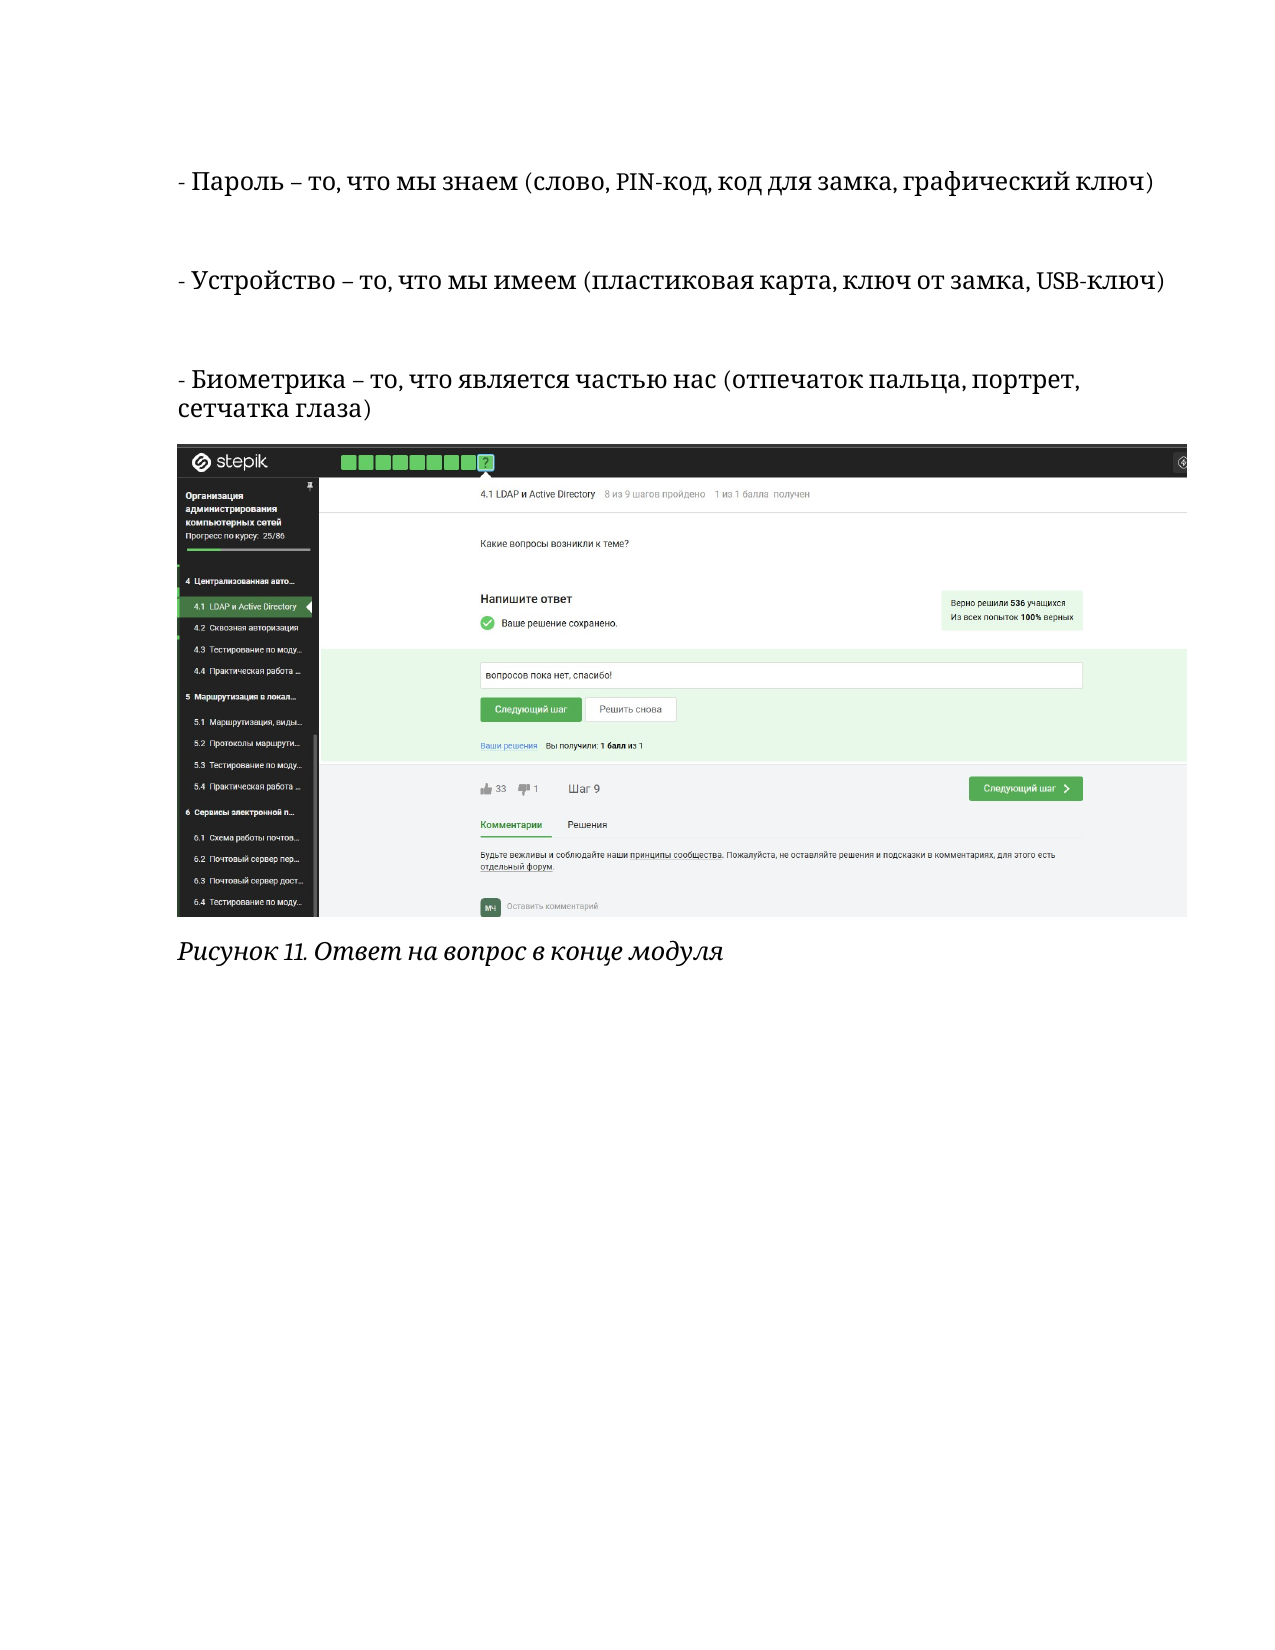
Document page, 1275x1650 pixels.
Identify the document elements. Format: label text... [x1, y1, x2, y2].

text - Биометрика – то, что является частью нас (отпечаток пальца, портрет, сетчатка глаза) [177, 366, 1186, 423]
text - Устройство – то, что мы имеем (пластиковая карта, ключ от замка, USB-ключ) [177, 267, 1186, 296]
text - Пароль – то, что мы знаем (слово, PIN-код, код для замка, графический ключ) [177, 168, 1186, 196]
picture [177, 444, 1187, 917]
